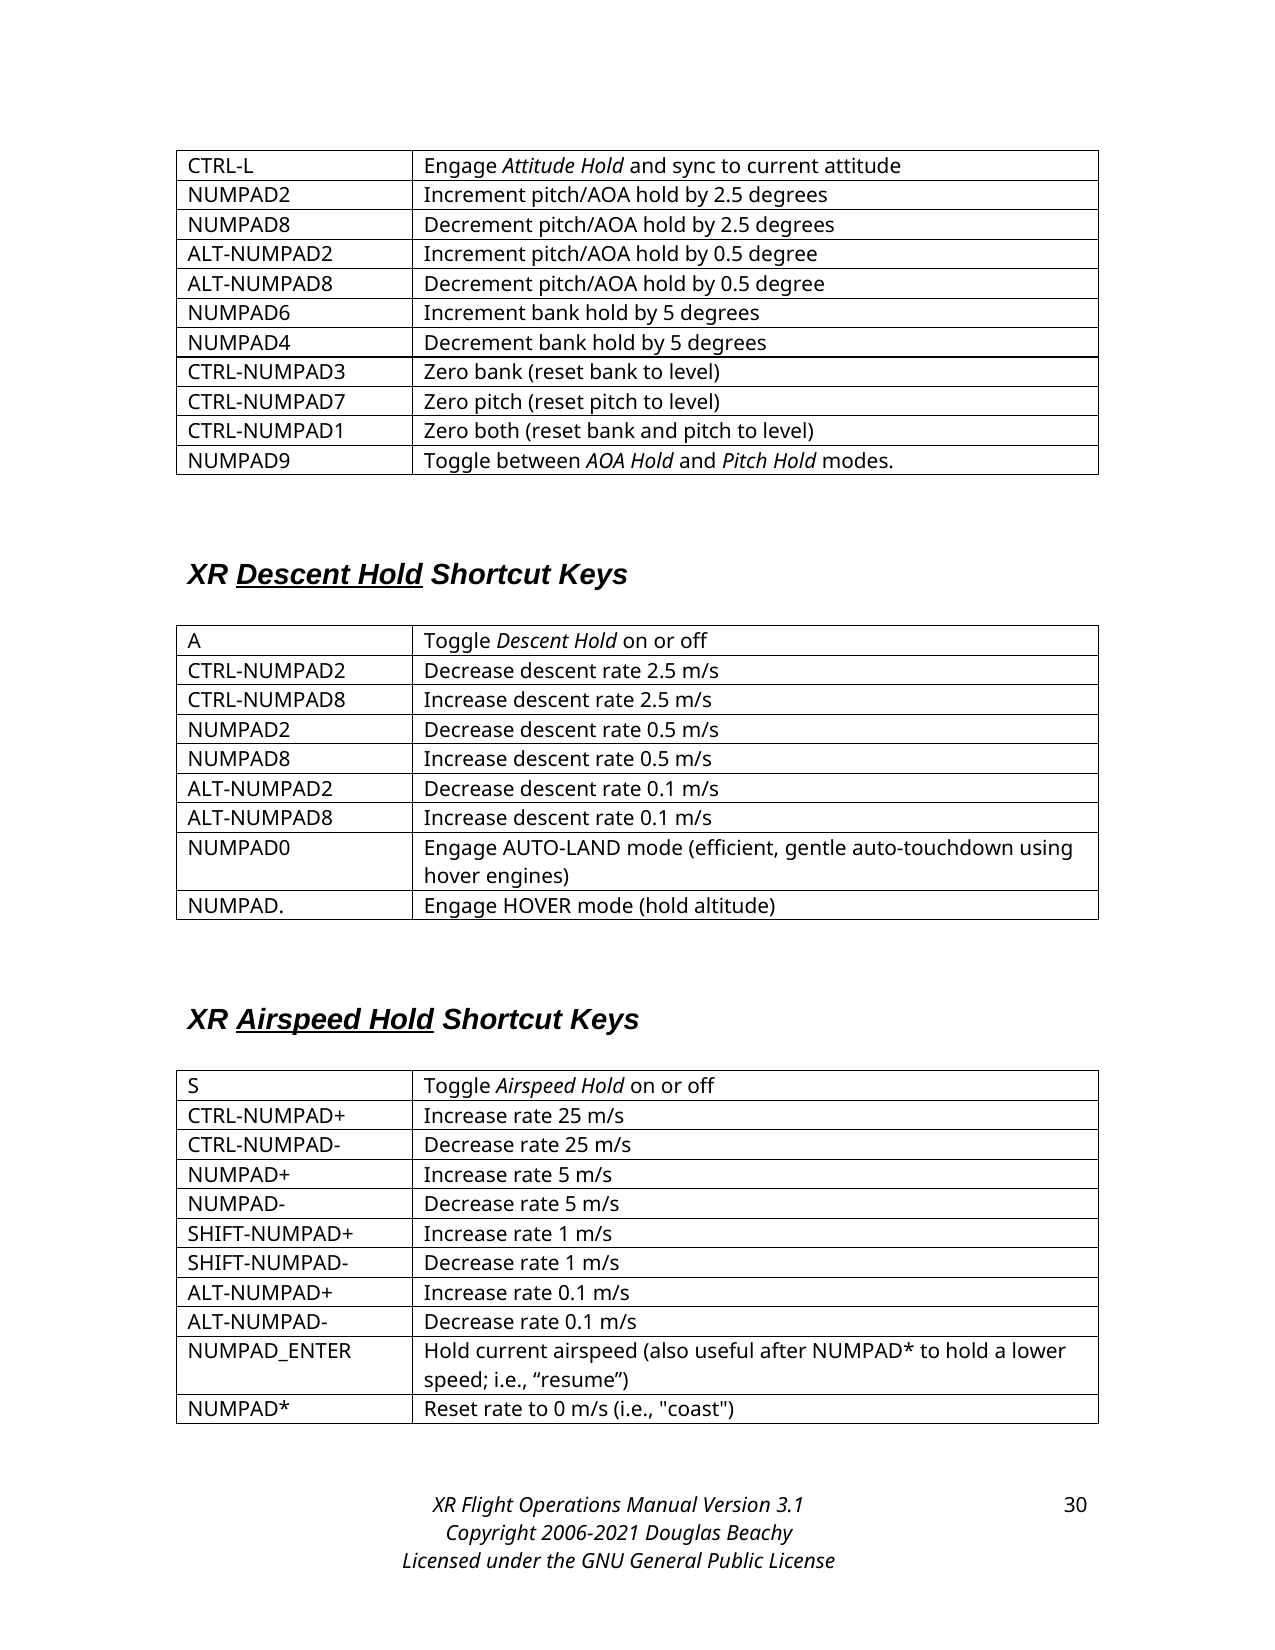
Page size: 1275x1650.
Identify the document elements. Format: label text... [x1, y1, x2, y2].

table_cell ALT-NUMPAD- [177, 1307, 412, 1336]
table_cell Engage AUTO-LAND mode (efficient, gentle auto-touchdown using hover engines) [413, 833, 1098, 890]
table_cell Decrement pitch/AOA hold by 0.5 degree [413, 269, 1098, 297]
table_cell Increase rate 0.1 m/s [413, 1278, 1098, 1306]
table_cell Hold current airspeed (also useful after NUMPAD* to hold a lower speed; i.e., “resume”) [413, 1337, 1098, 1393]
table_cell ALT-NUMPAD2 [177, 774, 412, 802]
table_cell SHIFT-NUMPAD+ [177, 1219, 412, 1247]
table_cell Increase descent rate 0.1 m/s [413, 803, 1098, 832]
table_cell NUMPAD+ [177, 1160, 412, 1188]
table_cell Reset rate to 0 m/s (i.e., "coast") [413, 1395, 1098, 1423]
table_cell Increment pitch/AOA hold by 2.5 degrees [413, 181, 1098, 209]
table_header A [177, 626, 412, 655]
subtitle XR Airspeed Hold Shortcut Keys [187, 1002, 1087, 1036]
table_cell Engage Attitude Hold and sync to current attitude [413, 151, 1098, 179]
table_header Toggle Descent Hold on or off [413, 626, 1098, 655]
table_cell ALT-NUMPAD8 [177, 803, 412, 832]
table_cell Increase descent rate 2.5 m/s [413, 685, 1098, 714]
table_cell Engage HOVER mode (hold altitude) [413, 891, 1098, 919]
table_cell Decrement pitch/AOA hold by 2.5 degrees [413, 210, 1098, 238]
table_cell CTRL-NUMPAD- [177, 1130, 412, 1159]
table_cell NUMPAD- [177, 1189, 412, 1218]
table_cell NUMPAD4 [177, 328, 412, 356]
table_cell NUMPAD0 [177, 833, 412, 890]
table_cell CTRL-L [177, 151, 412, 179]
table_cell Increment bank hold by 5 degrees [413, 299, 1098, 327]
table_cell Increment pitch/AOA hold by 0.5 degree [413, 240, 1098, 268]
table_cell Decrease descent rate 2.5 m/s [413, 656, 1098, 684]
table_cell Decrease rate 5 m/s [413, 1189, 1098, 1218]
table_cell CTRL-NUMPAD+ [177, 1101, 412, 1129]
table_header Toggle Airspeed Hold on or off [413, 1071, 1098, 1100]
table_cell Decrease rate 25 m/s [413, 1130, 1098, 1159]
table_cell NUMPAD2 [177, 181, 412, 209]
subtitle XR Descent Hold Shortcut Keys [187, 557, 1087, 591]
table_cell ALT-NUMPAD2 [177, 240, 412, 268]
table_cell CTRL-NUMPAD8 [177, 685, 412, 714]
table_cell ALT-NUMPAD+ [177, 1278, 412, 1306]
table_cell ALT-NUMPAD8 [177, 269, 412, 297]
table_cell NUMPAD. [177, 891, 412, 919]
table_cell Decrease descent rate 0.5 m/s [413, 715, 1098, 743]
table_cell CTRL-NUMPAD7 [177, 387, 412, 415]
table_cell Decrease rate 0.1 m/s [413, 1307, 1098, 1336]
table_cell CTRL-NUMPAD2 [177, 656, 412, 684]
table_cell Zero both (reset bank and pitch to level) [413, 416, 1098, 445]
table_cell CTRL-NUMPAD1 [177, 416, 412, 445]
table_cell Zero bank (reset bank to level) [413, 358, 1098, 386]
table_cell Increase rate 5 m/s [413, 1160, 1098, 1188]
table_cell Decrement bank hold by 5 degrees [413, 328, 1098, 356]
table_cell Zero pitch (reset pitch to level) [413, 387, 1098, 415]
table_cell Increase rate 25 m/s [413, 1101, 1098, 1129]
table_cell NUMPAD8 [177, 744, 412, 773]
table_cell CTRL-NUMPAD3 [177, 358, 412, 386]
table_header S [177, 1071, 412, 1100]
table_cell NUMPAD2 [177, 715, 412, 743]
table_cell NUMPAD_ENTER [177, 1337, 412, 1393]
table_cell NUMPAD6 [177, 299, 412, 327]
table_cell Increase descent rate 0.5 m/s [413, 744, 1098, 773]
table_cell Increase rate 1 m/s [413, 1219, 1098, 1247]
table_cell NUMPAD9 [177, 446, 412, 474]
table_cell Decrease descent rate 0.1 m/s [413, 774, 1098, 802]
table_cell NUMPAD8 [177, 210, 412, 238]
table_cell NUMPAD* [177, 1395, 412, 1423]
table_cell SHIFT-NUMPAD- [177, 1248, 412, 1277]
table_cell Toggle between AOA Hold and Pitch Hold modes. [413, 446, 1098, 474]
table_cell Decrease rate 1 m/s [413, 1248, 1098, 1277]
